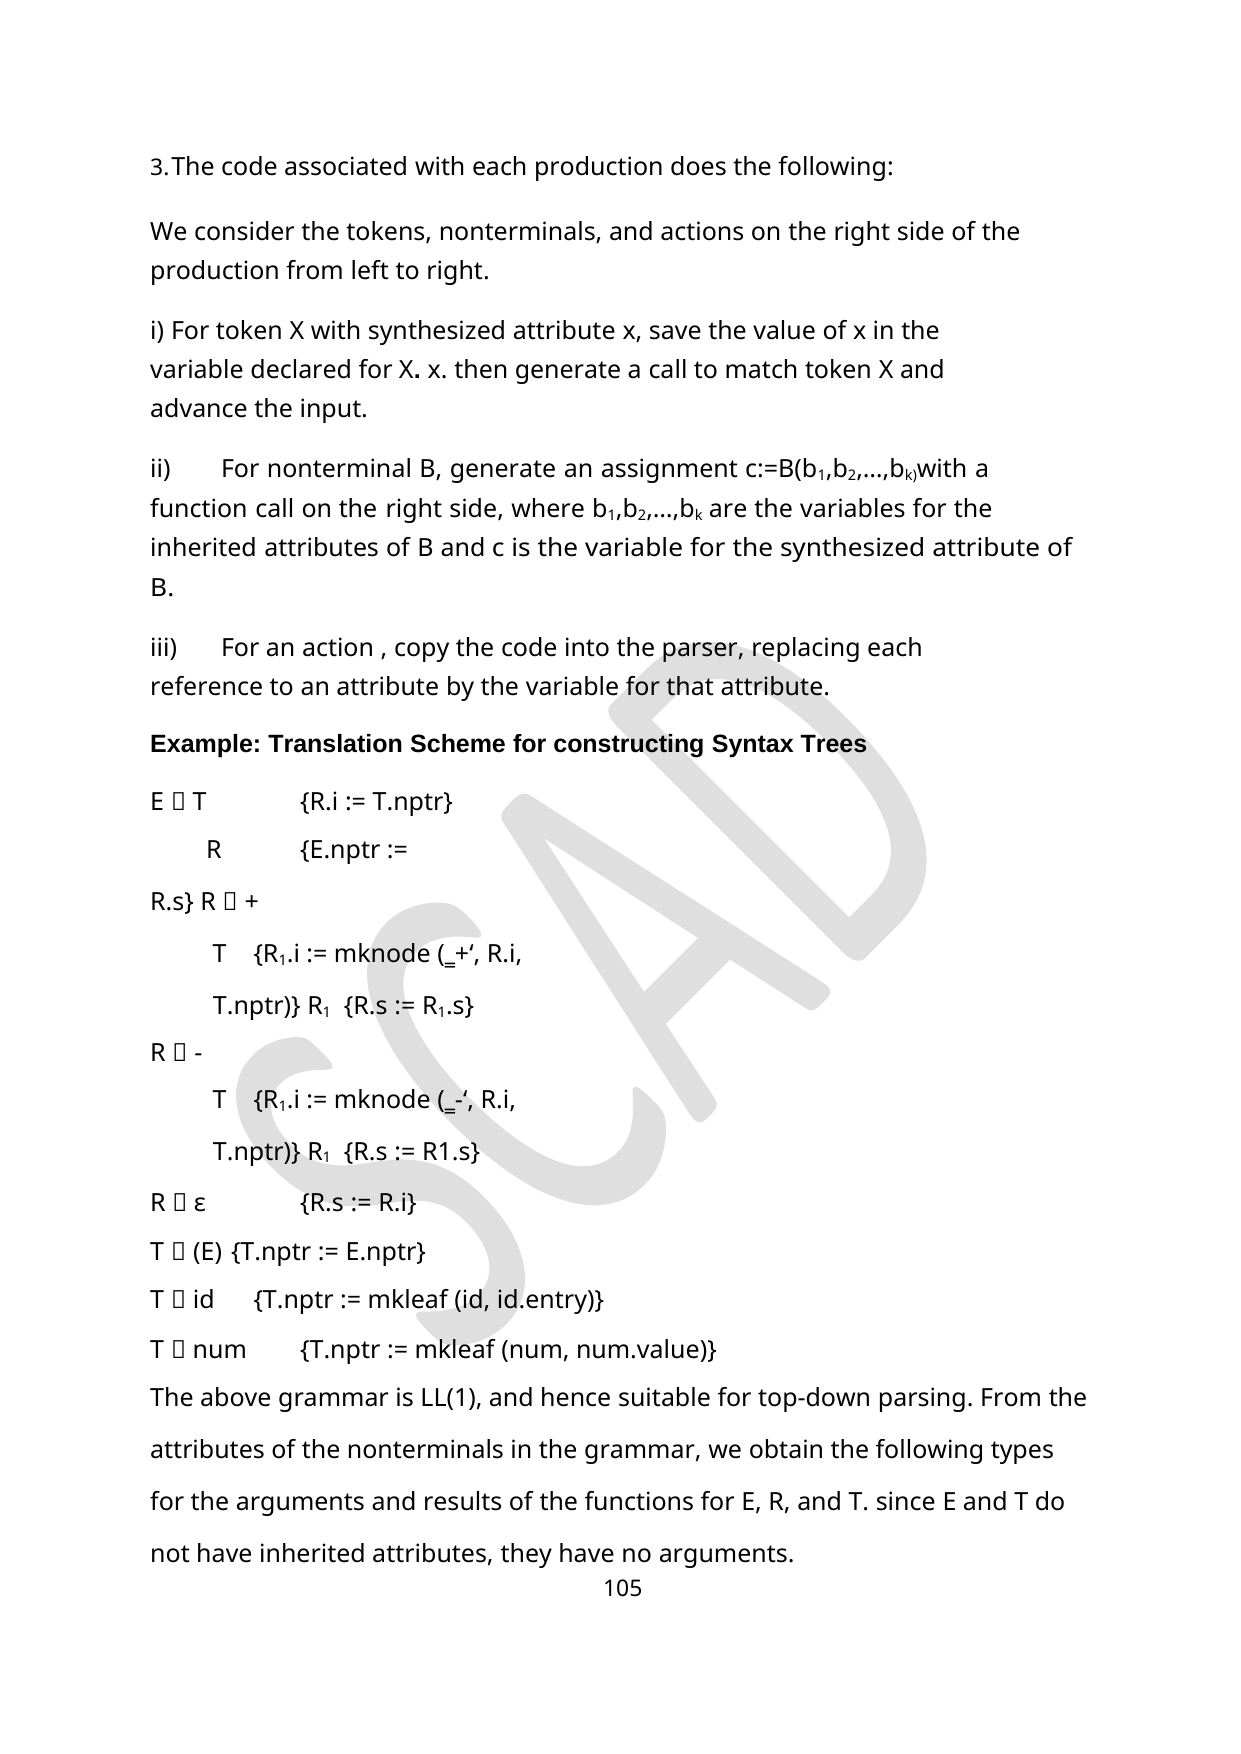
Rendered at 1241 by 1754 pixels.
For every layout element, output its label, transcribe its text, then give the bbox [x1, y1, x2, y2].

text T  num {T.nptr := mkleaf (num, num.value)} [150, 1331, 1240, 1365]
text T {R1.i := mknode (‗+‘, R.i, T.nptr)} R1 {R.s := R1.s} [212, 936, 607, 1021]
text R  ε {R.s := R.i} [150, 1185, 1240, 1219]
list For an action , copy the code into the parser, replacing each reference to an attribute by the variable for that attribute. [150, 629, 1016, 703]
list For token X with synthesized attribute x, save the value of x in the variable declared for X. x. then generate a call to match token X and advance the input. [150, 313, 1020, 425]
text We consider the tokens, nonterminals, and actions on the right side of the production from left to right. [150, 213, 1091, 287]
text E  T {R.i := T.nptr} [150, 783, 1240, 817]
list The code associated with each production does the following: [150, 148, 1240, 182]
text T {R1.i := mknode (‗-‘, R.i, T.nptr)} R1 {R.s := R1.s} [212, 1082, 601, 1167]
list For nonterminal B, generate an assignment c:=B(b1,b2,…,bk)with a function call on the right side, where b1,b2,…,bk are the variables for the inherited attributes of B and c is the variable for the synthesized attribute of B. [150, 451, 1083, 603]
text R  - [150, 1039, 1240, 1067]
text T  (E) {T.nptr := E.nptr} [150, 1233, 1240, 1267]
text T  id {T.nptr := mkleaf (id, id.entry)} [150, 1282, 1240, 1316]
text The above grammar is LL(1), and hence suitable for top-down parsing. From the attributes of the nonterminals in the grammar, we obtain the following types for the arguments and results of the functions for E, R, and T. since E and T do not have inherited attributes, they have no arguments. [150, 1380, 1091, 1569]
subtitle Example: Translation Scheme for constructing Syntax Trees [150, 729, 1240, 758]
text R {E.nptr := R.s} R  + [150, 832, 457, 918]
